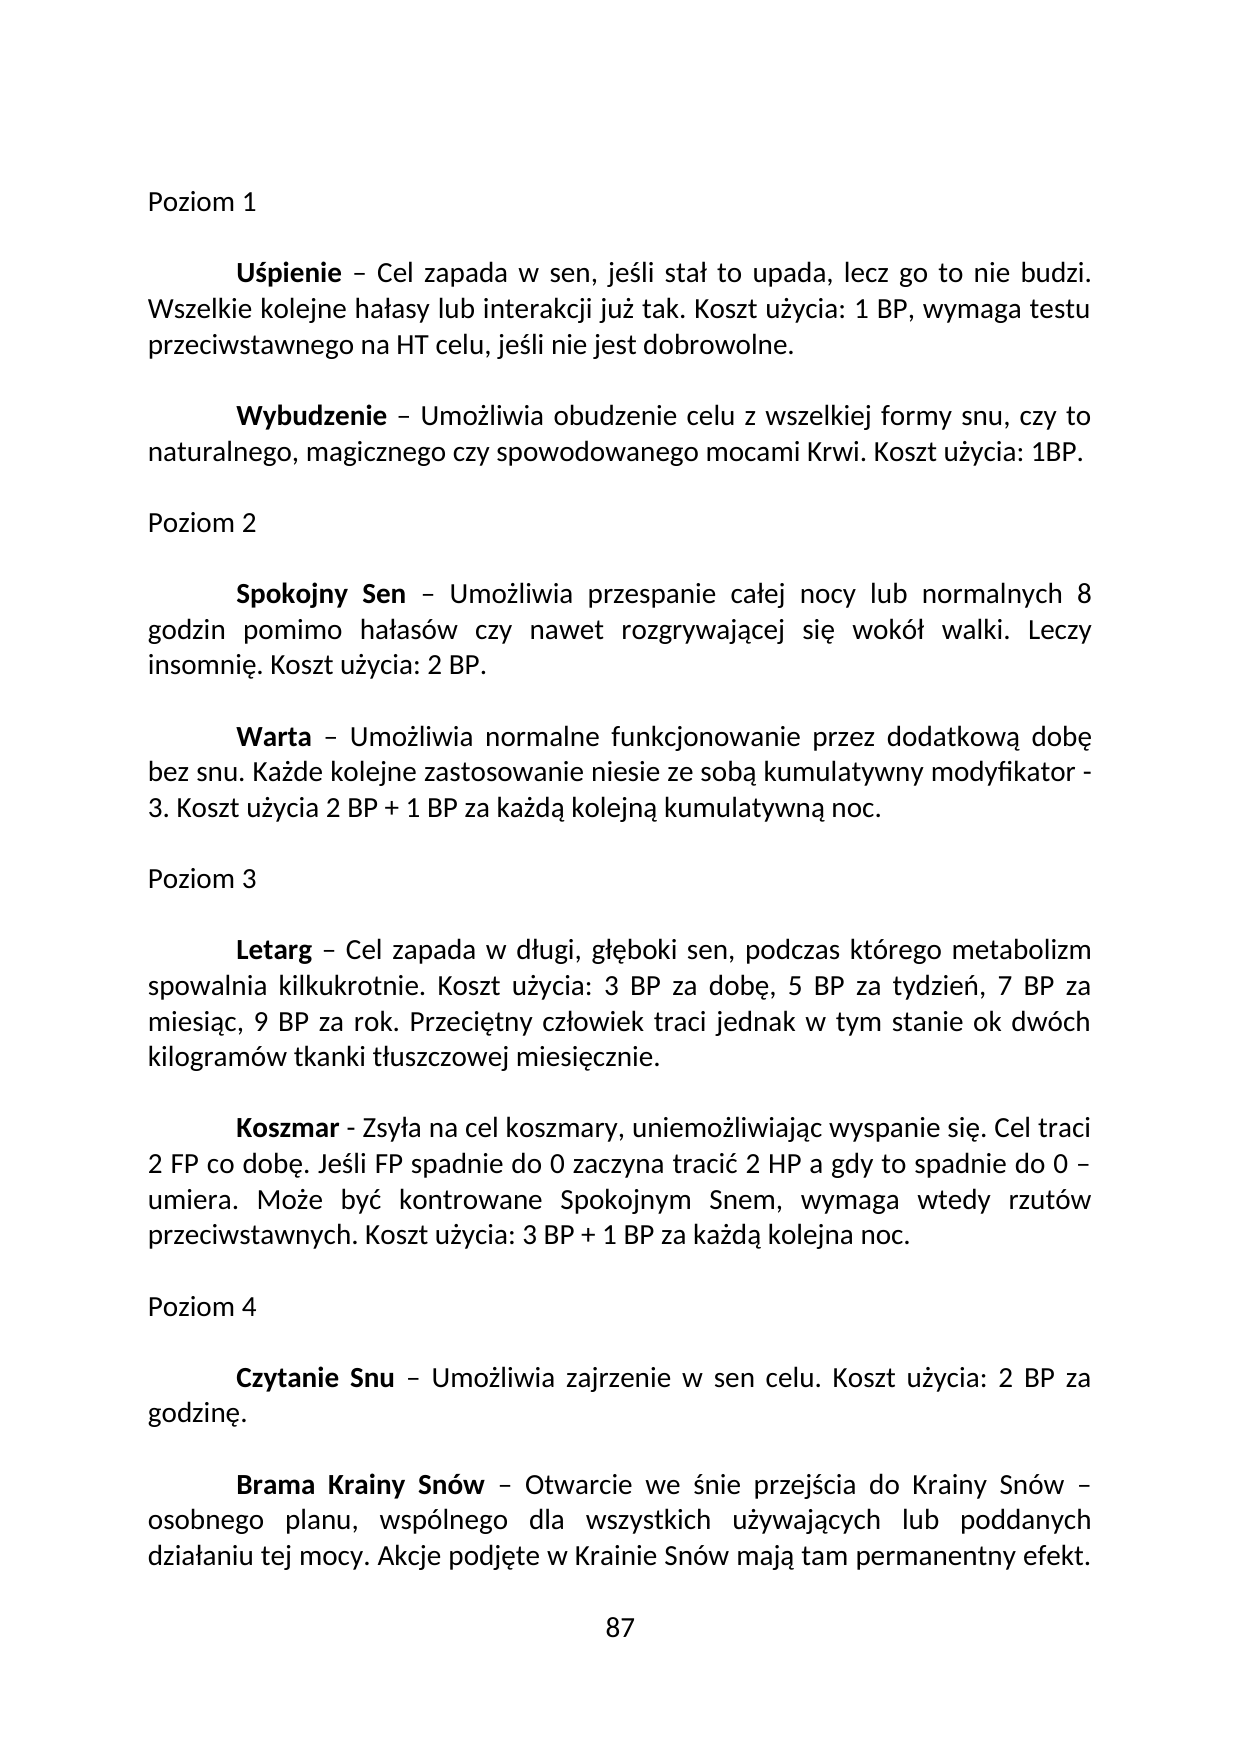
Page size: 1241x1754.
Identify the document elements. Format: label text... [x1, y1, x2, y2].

text Koszmar - Zsyła na cel koszmary, uniemożliwiając wyspanie się. Cel traci 2 FP co dobę. Jeśli FP spadnie do 0 zaczyna tracić 2 HP a gdy to spadnie do 0 – umiera. Może być kontrowane Spokojnym Snem, wymaga wtedy rzutów przeciwstawnych. Koszt użycia: 3 BP + 1 BP za każdą kolejna noc. [148, 1109, 1093, 1252]
text Poziom 1 [148, 183, 1093, 219]
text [148, 1466, 1093, 1573]
text Letarg – Cel zapada w długi, głęboki sen, podczas którego metabolizm spowalnia kilkukrotnie. Koszt użycia: 3 BP za dobę, 5 BP za tydzień, 7 BP za miesiąc, 9 BP za rok. Przeciętny człowiek traci jednak w tym stanie ok dwóch kilogramów tkanki tłuszczowej miesięcznie. [148, 931, 1093, 1074]
text Poziom 3 [148, 860, 1093, 896]
text Poziom 2 [148, 504, 1093, 539]
text Poziom 4 [148, 1288, 1093, 1323]
text Uśpienie – Cel zapada w sen, jeśli stał to upada, lecz go to nie budzi. Wszelkie kolejne hałasy lub interakcji już tak. Koszt użycia: 1 BP, wymaga testu przeciwstawnego na HT celu, jeśli nie jest dobrowolne. [148, 254, 1093, 361]
text Wybudzenie – Umożliwia obudzenie celu z wszelkiej formy snu, czy to naturalnego, magicznego czy spowodowanego mocami Krwi. Koszt użycia: 1BP. [148, 397, 1093, 468]
text Czytanie Snu – Umożliwia zajrzenie w sen celu. Koszt użycia: 2 BP za godzinę. [148, 1359, 1093, 1430]
text Spokojny Sen – Umożliwia przespanie całej nocy lub normalnych 8 godzin pomimo hałasów czy nawet rozgrywającej się wokół walki. Leczy insomnię. Koszt użycia: 2 BP. [148, 575, 1093, 682]
text Warta – Umożliwia normalne funkcjonowanie przez dodatkową dobę bez snu. Każde kolejne zastosowanie niesie ze sobą kumulatywny modyfikator -3. Koszt użycia 2 BP + 1 BP za każdą kolejną kumulatywną noc. [148, 718, 1093, 824]
